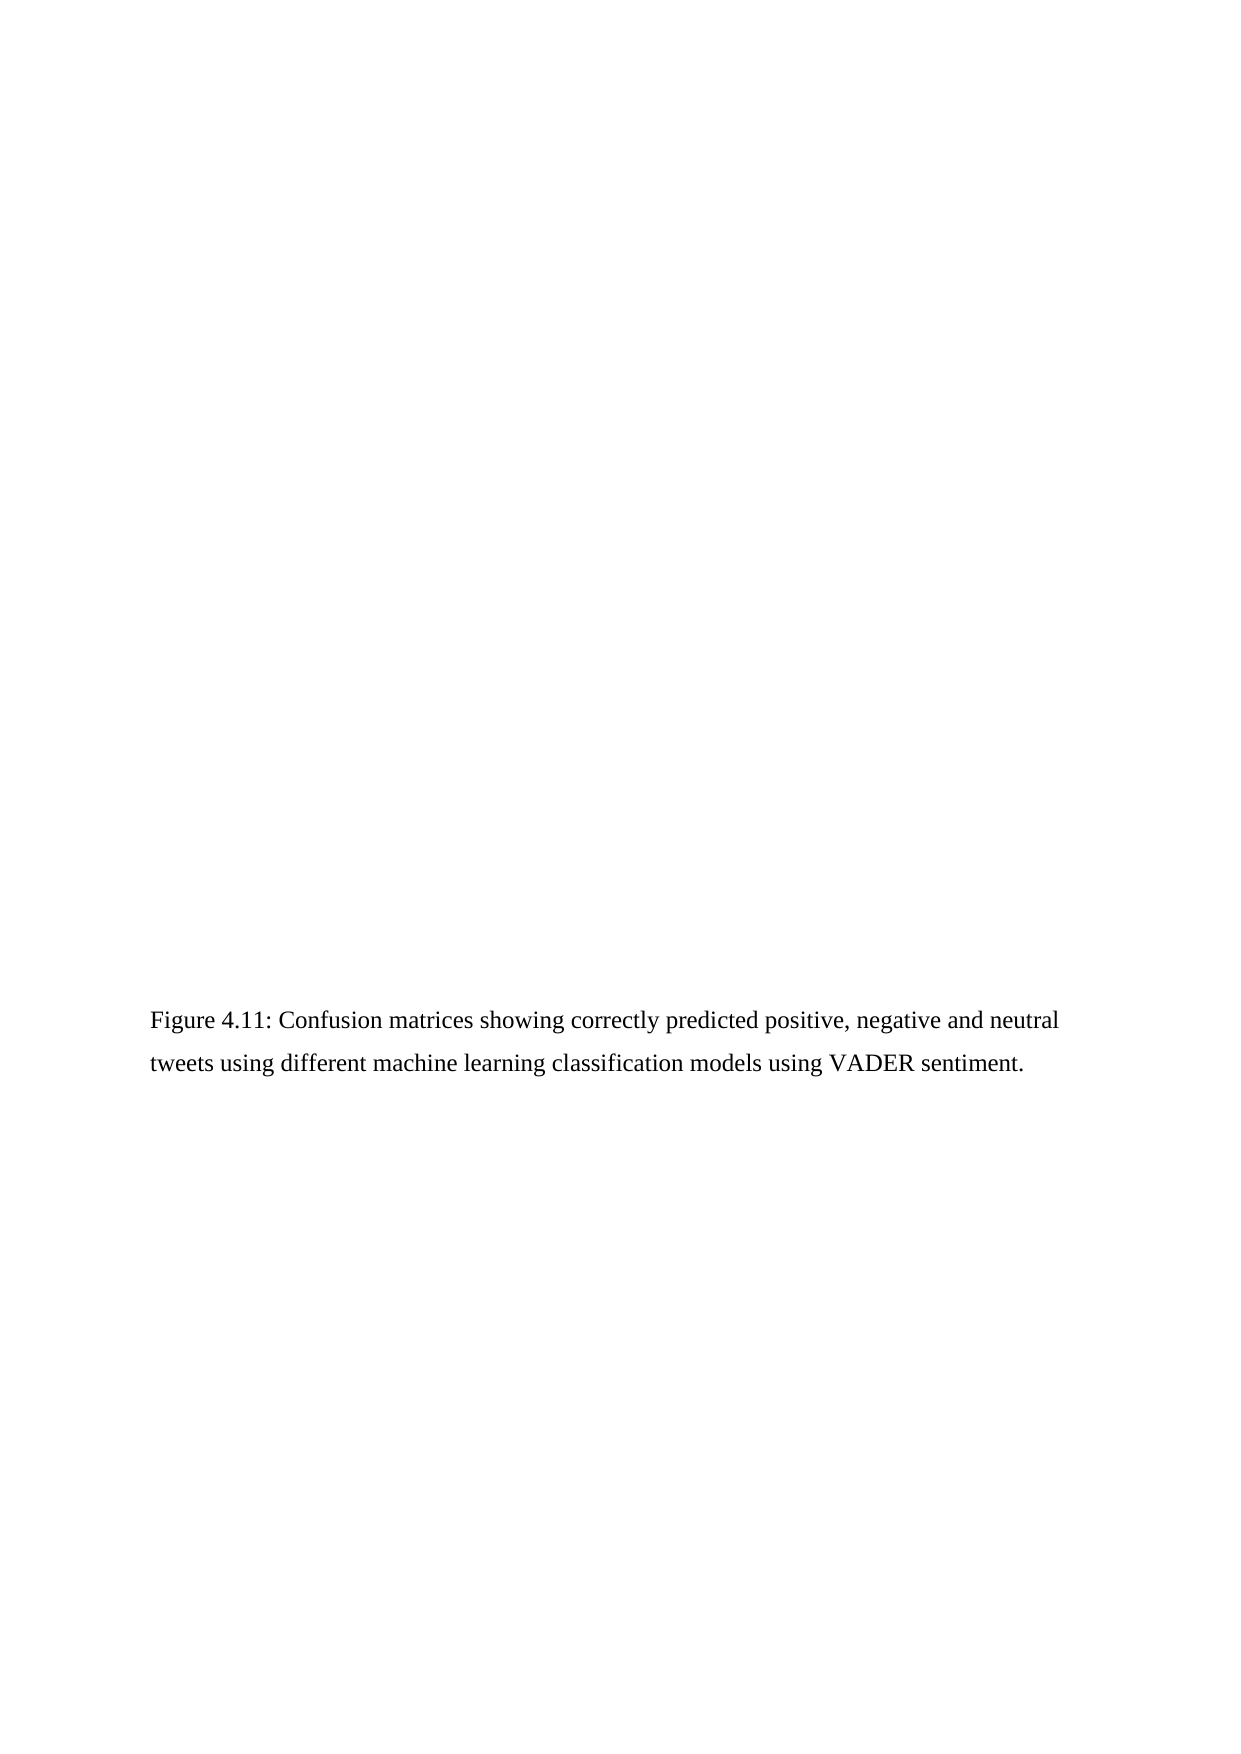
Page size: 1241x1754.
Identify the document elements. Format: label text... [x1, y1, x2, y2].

text Figure 4.11: Confusion matrices showing correctly predicted positive, negative and neutral tweets using different machine learning classification models using VADER sentiment. [150, 1005, 1090, 1077]
